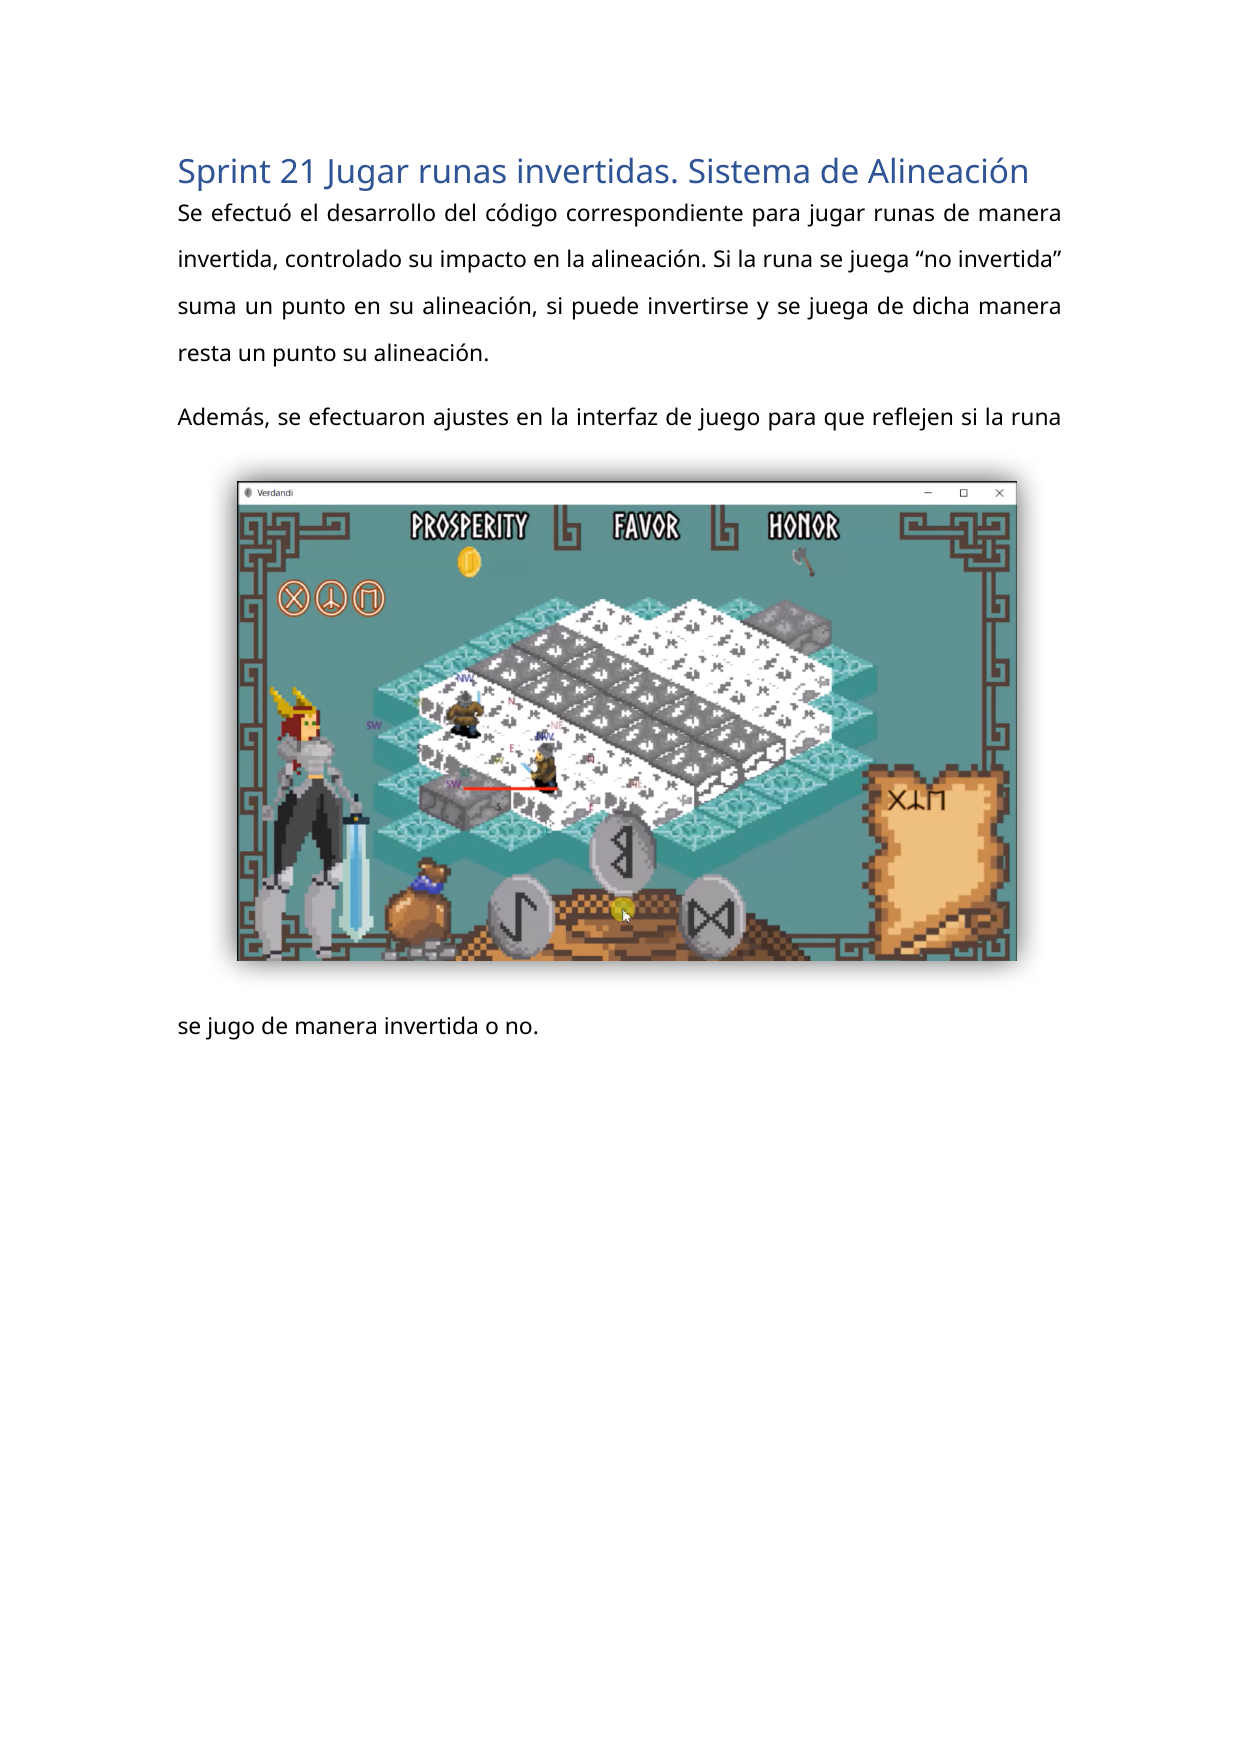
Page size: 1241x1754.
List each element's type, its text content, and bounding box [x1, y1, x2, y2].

picture [237, 481, 1017, 961]
text Se efectuó el desarrollo del código correspondiente para jugar runas de manera invertida, controlado su impacto en la alineación. Si la runa se juega “no invertida” suma un punto en su alineación, si puede invertirse y se juega de dicha manera resta un punto su alineación. [177, 197, 1063, 368]
subtitle Sprint 21 Jugar runas invertidas. Sistema de Alineación [177, 148, 1063, 193]
